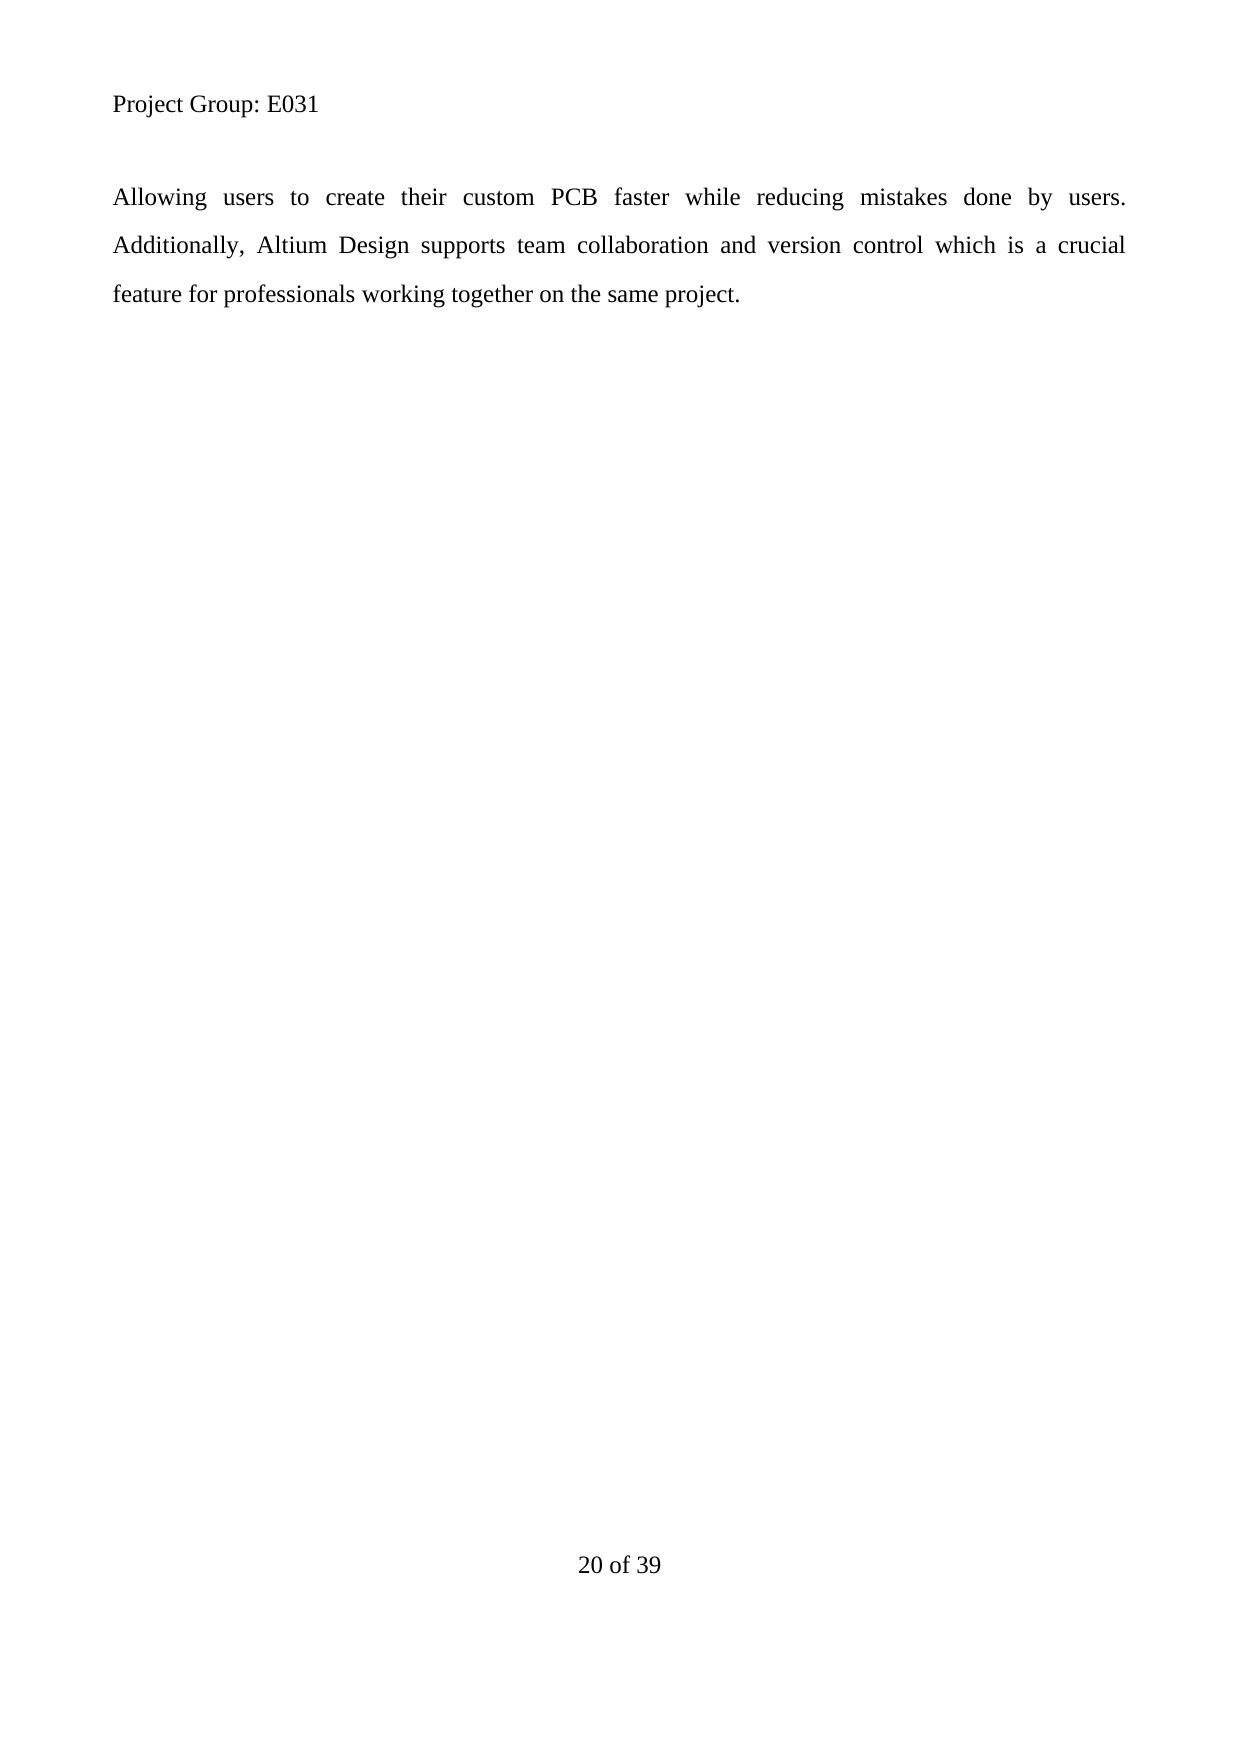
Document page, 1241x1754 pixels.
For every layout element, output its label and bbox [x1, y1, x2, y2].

text [112, 180, 1128, 310]
